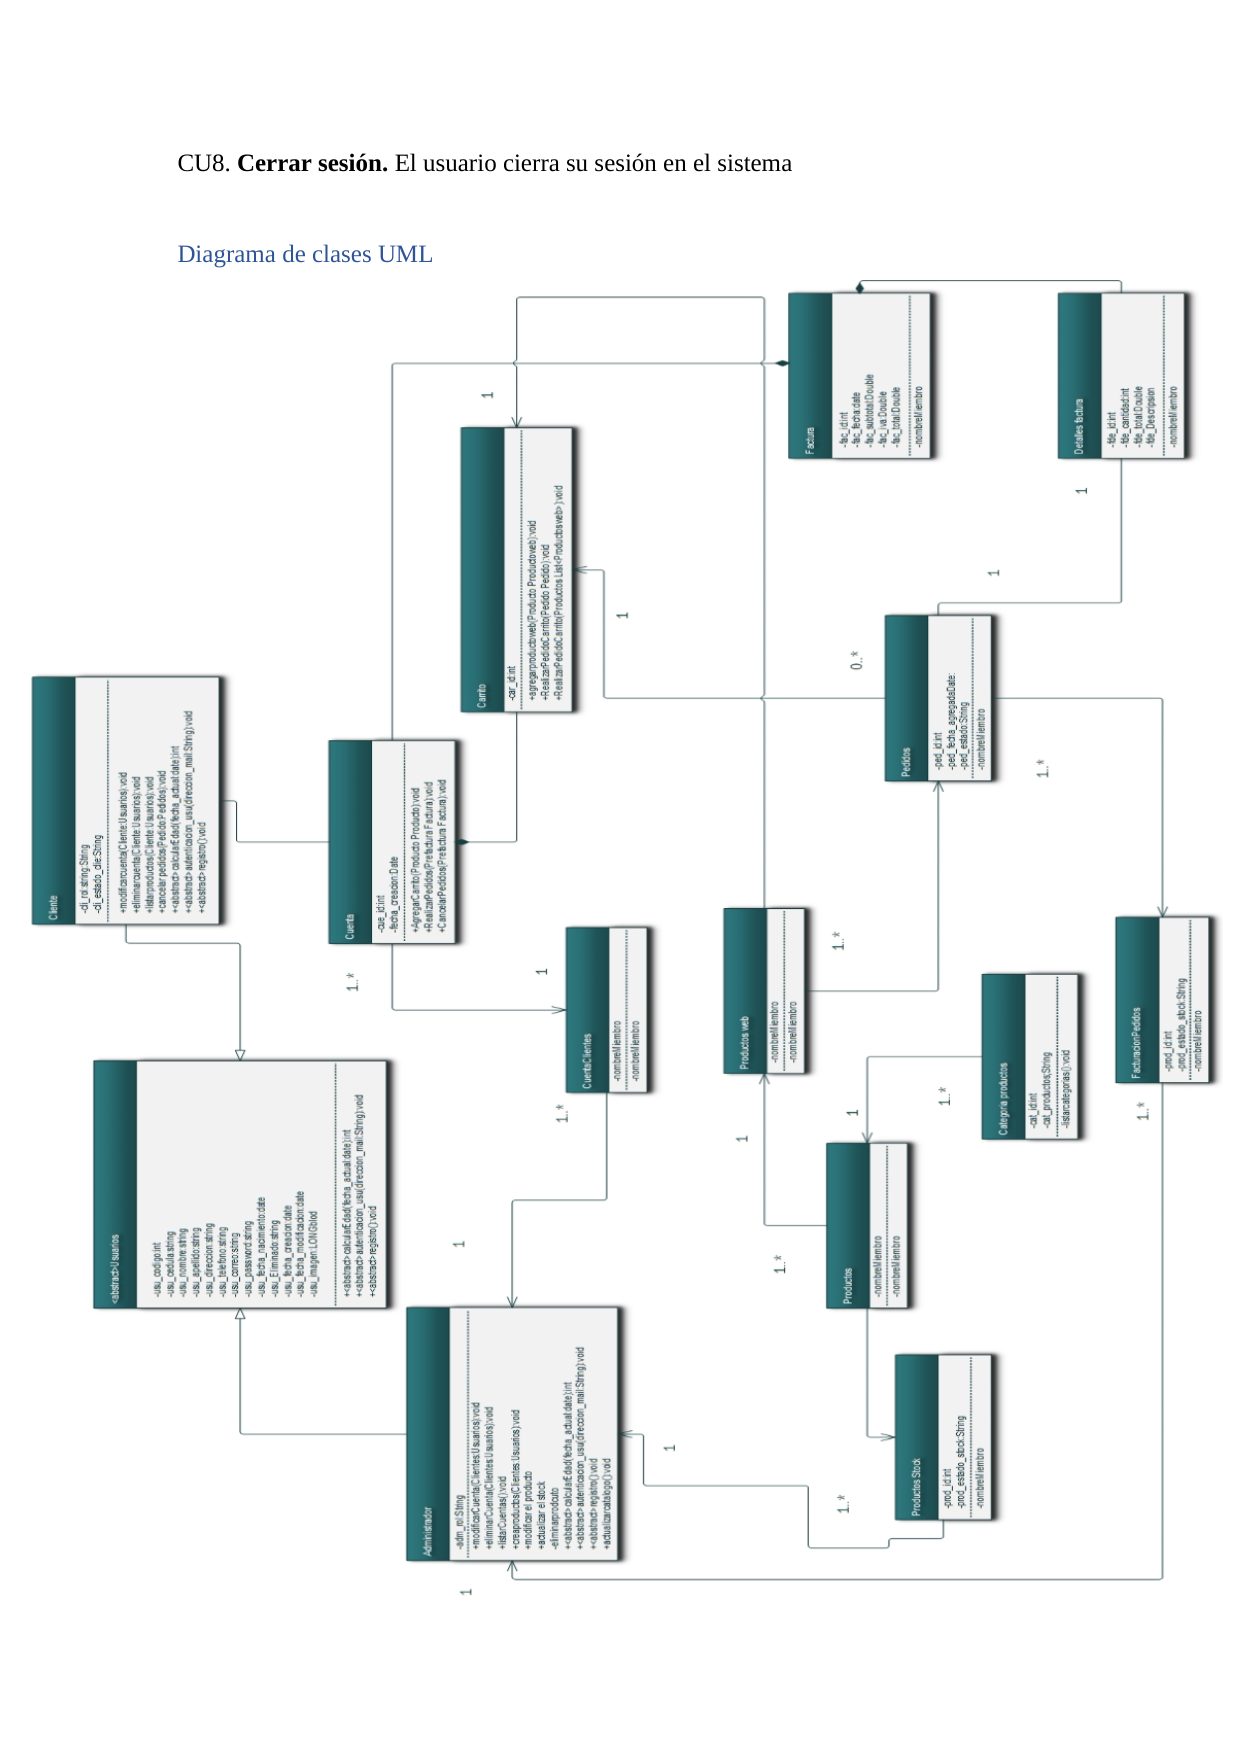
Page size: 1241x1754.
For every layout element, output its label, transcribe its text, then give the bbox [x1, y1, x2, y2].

picture [30, 281, 1224, 1602]
subtitle Diagrama de clases UML [177, 239, 1063, 268]
text CU8. Cerrar sesión. El usuario cierra su sesión en el sistema [177, 148, 1063, 176]
